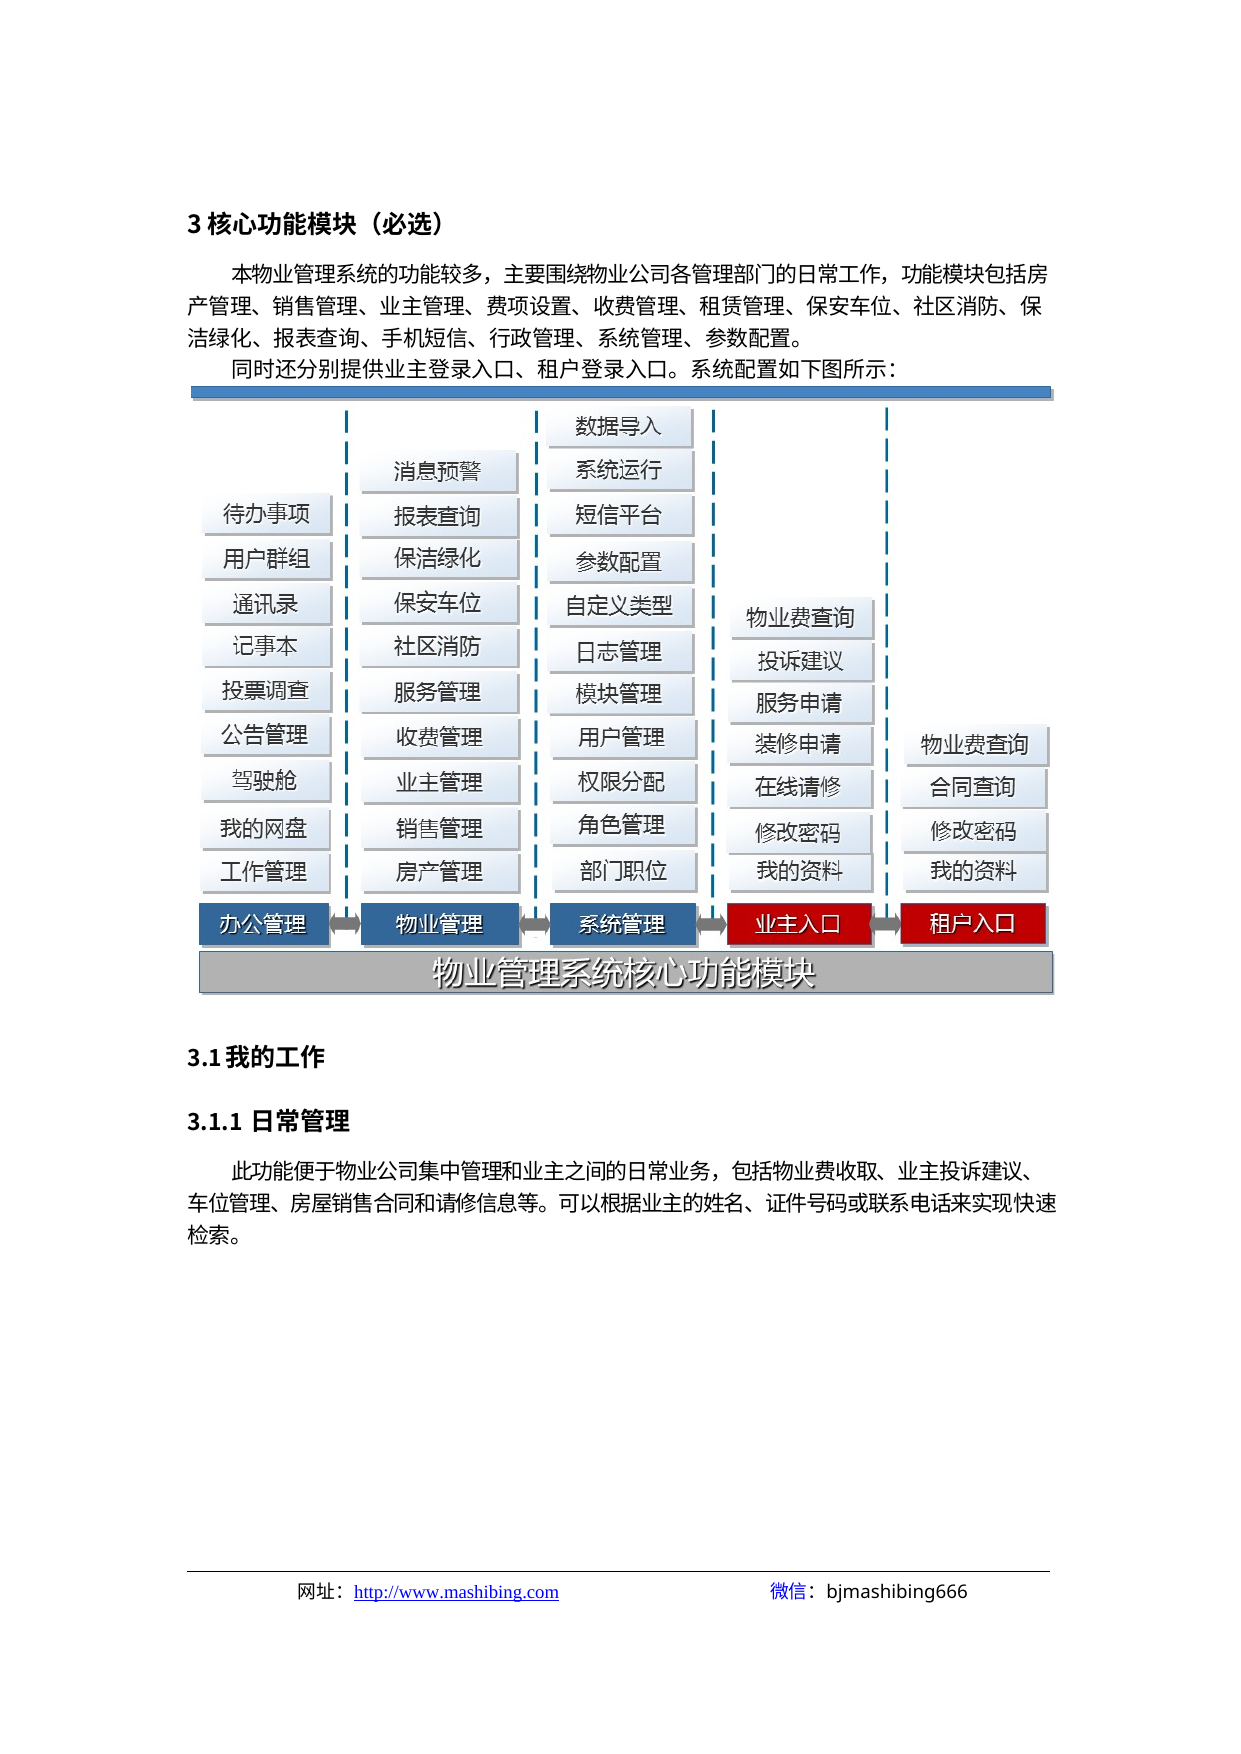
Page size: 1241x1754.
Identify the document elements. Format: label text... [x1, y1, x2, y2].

subtitle 我的工作 [187, 1037, 1098, 1073]
subtitle 日常管理 [187, 1101, 1098, 1138]
text 此功能便于物业公司集中管理和业主之间的日常业务，包括物业费收取、业主投诉建议、车位管理、房屋销售合同和请修信息等。可以根据业主的姓名、证件号码或联系电话来实现快速检索。 [187, 1154, 1065, 1249]
subtitle 3 核心功能模块（必选） [187, 204, 1098, 241]
text 本物业管理系统的功能较多，主要围绕物业公司各管理部门的日常工作，功能模块包括房产管理、销售管理、业主管理、费项设置、收费管理、租赁管理、保安车位、社区消防、保洁绿化、报表查询、手机短信、行政管理、系统管理、参数配置。 [187, 257, 1063, 352]
text 同时还分别提供业主登录入口、租户登录入口。系统配置如下图所示： [231, 352, 1098, 384]
picture [191, 386, 1055, 995]
